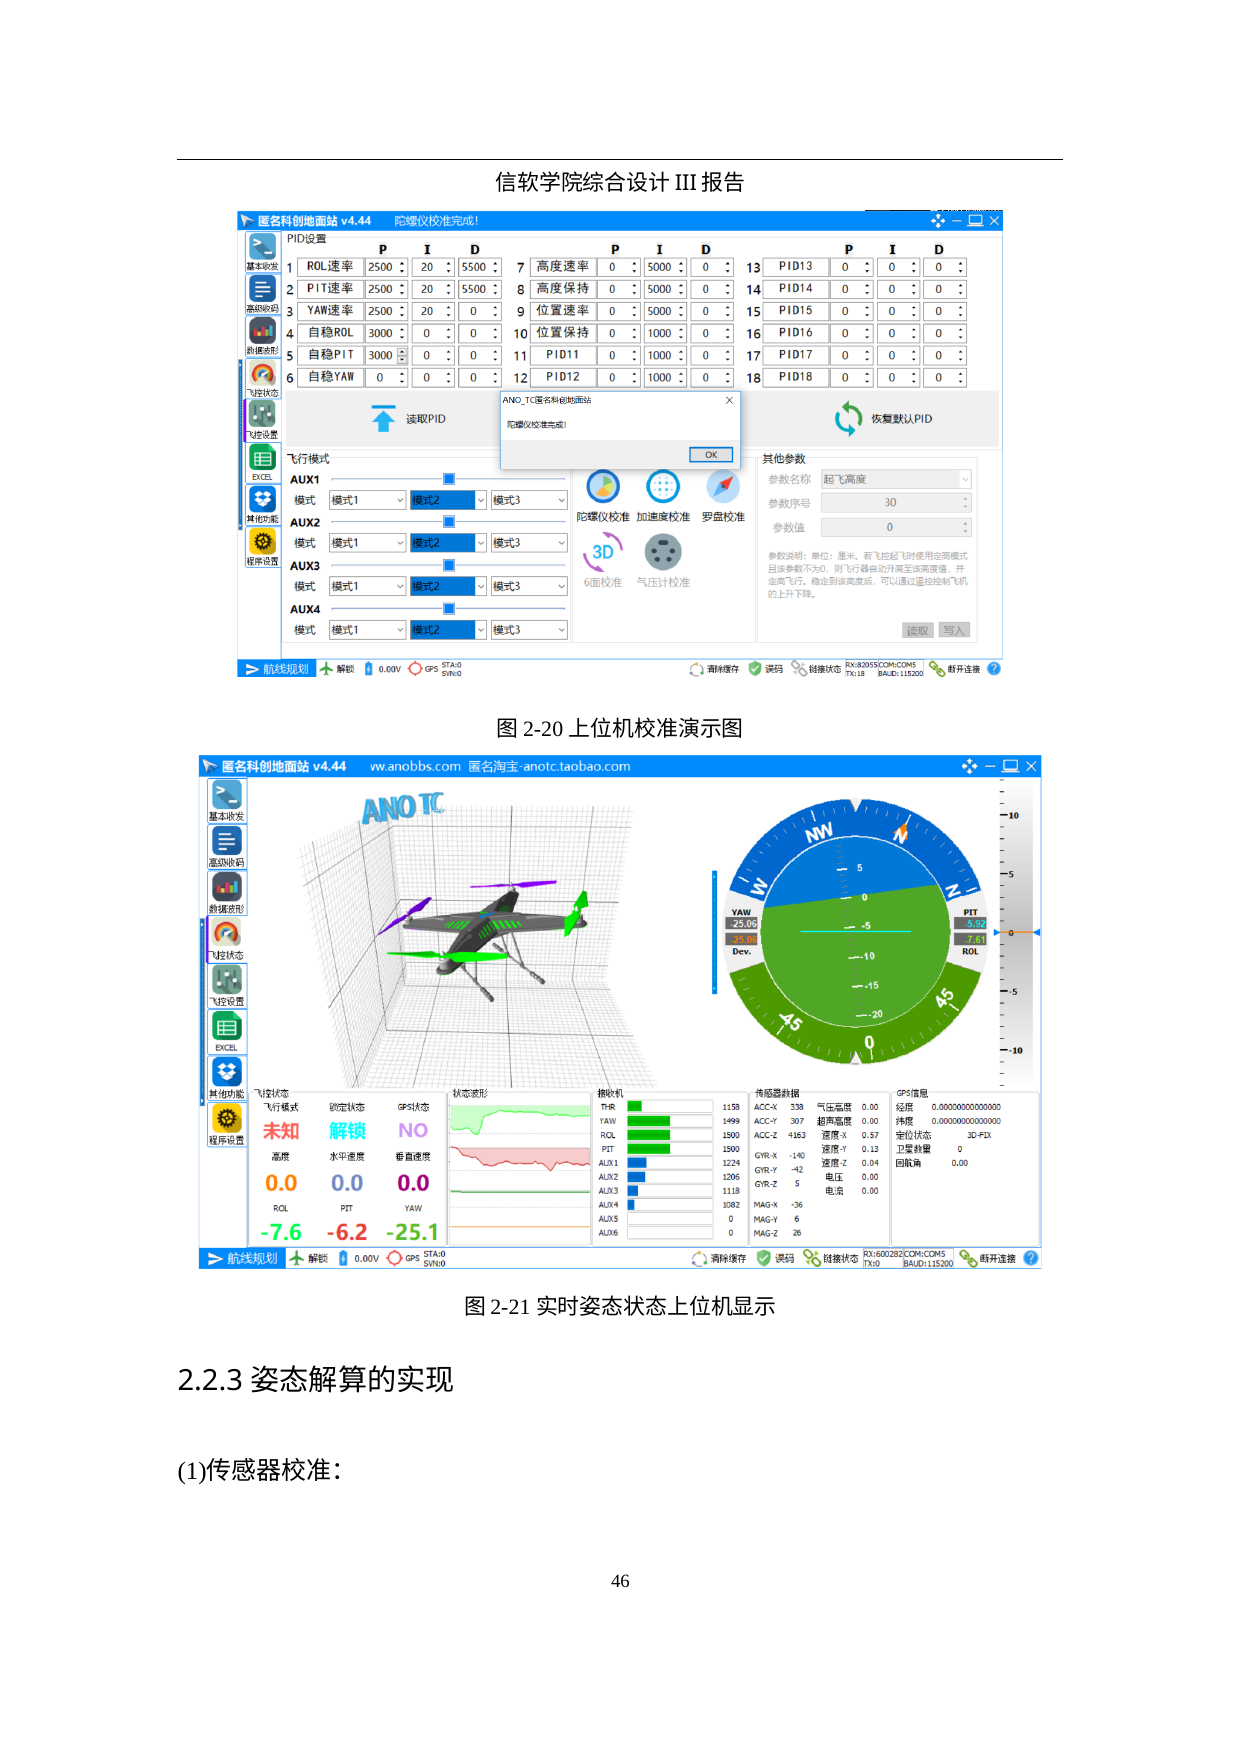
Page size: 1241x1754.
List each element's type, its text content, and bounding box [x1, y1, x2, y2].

text (1)传感器校准： [177, 1436, 1063, 1501]
text 图2-21 实时姿态状态上位机显示 [177, 1288, 1063, 1321]
picture [237, 210, 1003, 677]
text 2.2.3 姿态解算的实现 [177, 1346, 1063, 1411]
picture [198, 755, 1042, 1269]
text 图2-20 上位机校准演示图 [177, 711, 1063, 743]
